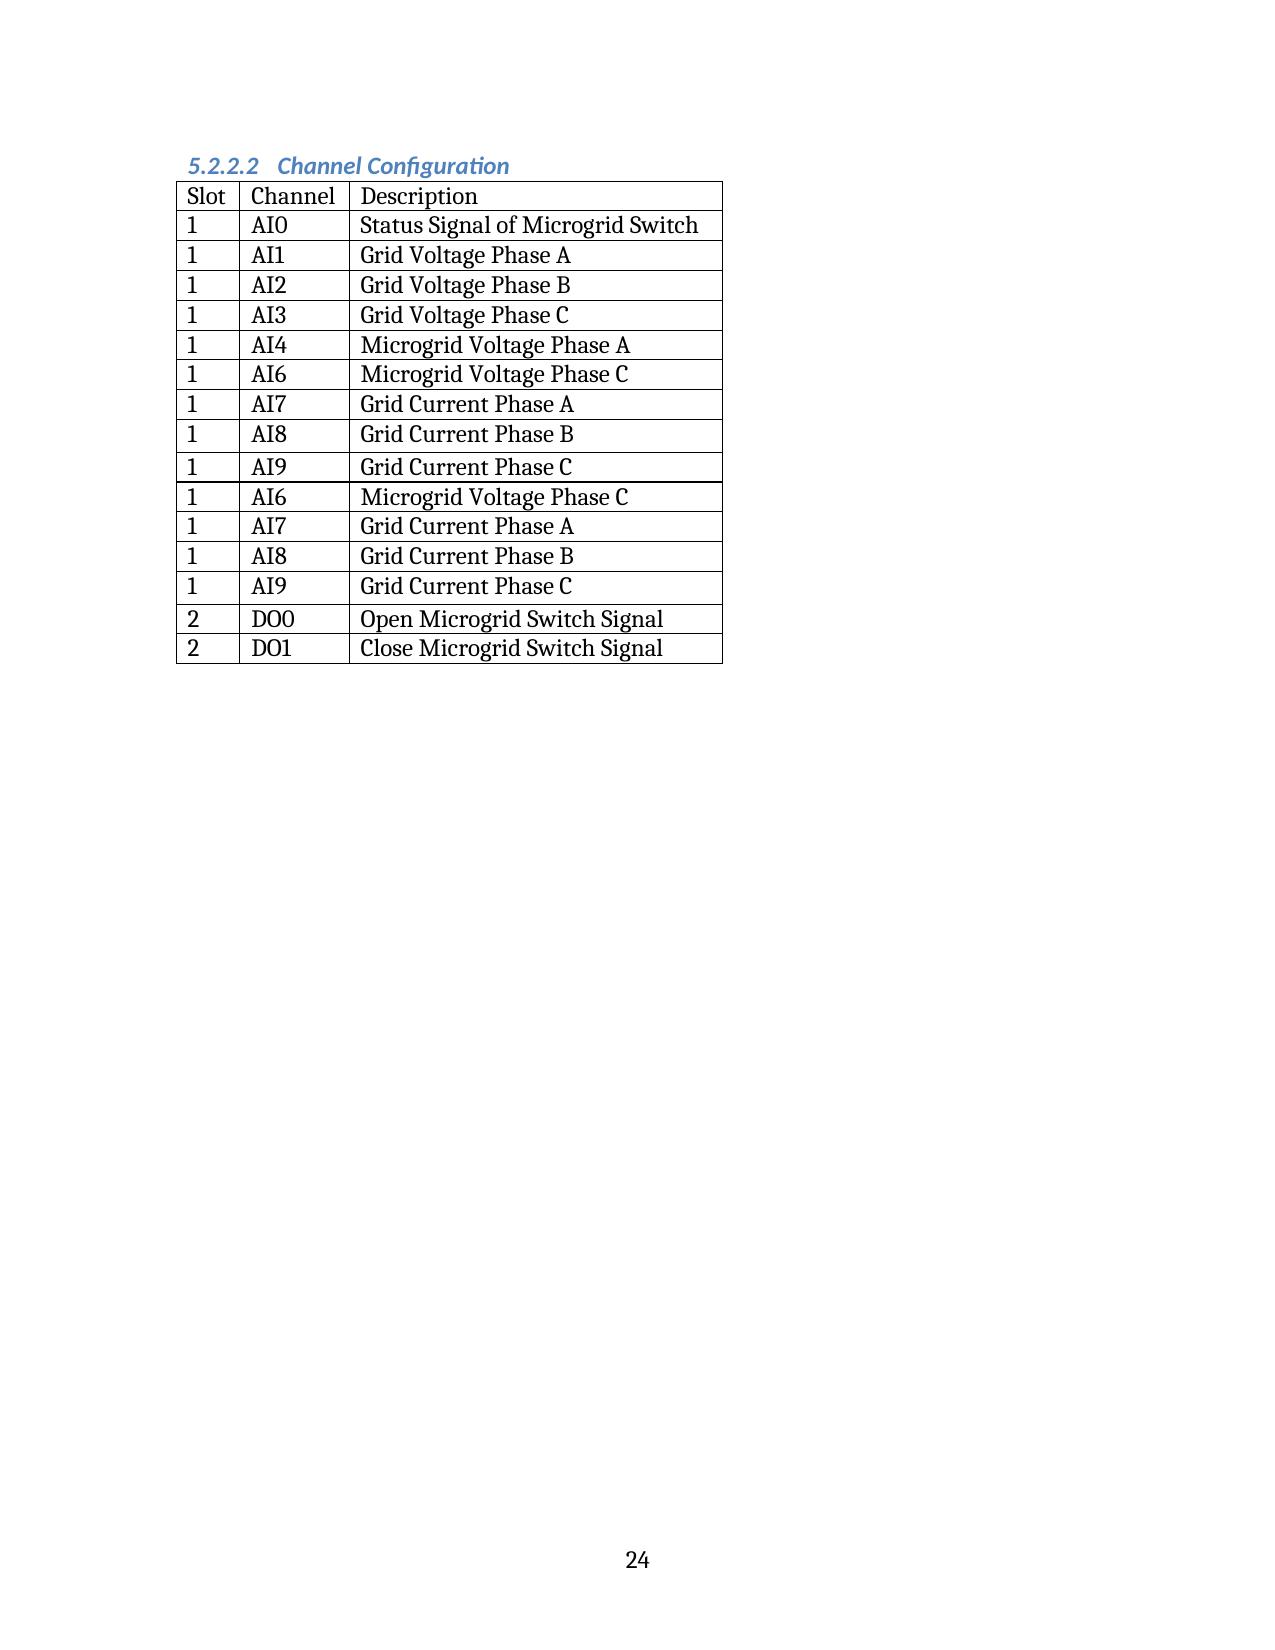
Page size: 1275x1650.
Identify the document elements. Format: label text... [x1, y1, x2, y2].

table_cell Status Signal of Microgrid Switch [350, 211, 722, 240]
table_cell AI7 [240, 512, 349, 541]
table_cell 1 [177, 572, 239, 603]
table_cell 1 [177, 360, 239, 389]
table_cell Microgrid Voltage Phase C [350, 483, 722, 511]
table_cell 1 [177, 241, 239, 270]
table_cell 1 [177, 483, 239, 511]
table_cell Grid Voltage Phase B [350, 271, 722, 300]
table_cell Grid Current Phase B [350, 420, 722, 452]
table_cell Grid Current Phase C [350, 572, 722, 603]
table_cell Grid Current Phase A [350, 390, 722, 419]
table_header Slot [177, 182, 239, 210]
table_cell AI6 [240, 360, 349, 389]
table_cell AI6 [240, 483, 349, 511]
table_cell Close Microgrid Switch Signal [350, 634, 722, 663]
table_cell Microgrid Voltage Phase A [350, 331, 722, 359]
table_cell AI8 [240, 542, 349, 571]
table_cell AI2 [240, 271, 349, 300]
table_cell 1 [177, 271, 239, 300]
table_cell Grid Current Phase B [350, 542, 722, 571]
table_cell AI4 [240, 331, 349, 359]
table_header Description [350, 182, 722, 210]
table_cell Grid Current Phase C [350, 453, 722, 481]
table_cell Microgrid Voltage Phase C [350, 360, 722, 389]
table_cell AI0 [240, 211, 349, 240]
table_cell AI9 [240, 572, 349, 603]
table_cell AI8 [240, 420, 349, 452]
table_cell DO1 [240, 634, 349, 663]
table_cell 1 [177, 301, 239, 329]
table_cell AI9 [240, 453, 349, 481]
table_cell 1 [177, 512, 239, 541]
table_cell 2 [177, 605, 239, 633]
table_cell AI1 [240, 241, 349, 270]
table_cell 1 [177, 331, 239, 359]
table_cell Open Microgrid Switch Signal [350, 605, 722, 633]
table_cell 1 [177, 420, 239, 452]
table_cell AI3 [240, 301, 349, 329]
table_cell Grid Voltage Phase C [350, 301, 722, 329]
table_cell Grid Voltage Phase A [350, 241, 722, 270]
table_cell AI7 [240, 390, 349, 419]
table_cell 1 [177, 542, 239, 571]
table_cell 1 [177, 390, 239, 419]
table_cell 2 [177, 634, 239, 663]
table_cell DO0 [240, 605, 349, 633]
table_cell 1 [177, 211, 239, 240]
table_cell 1 [177, 453, 239, 481]
table_header Channel [240, 182, 349, 210]
subtitle Channel Configuration [187, 150, 1087, 181]
table_cell Grid Current Phase A [350, 512, 722, 541]
